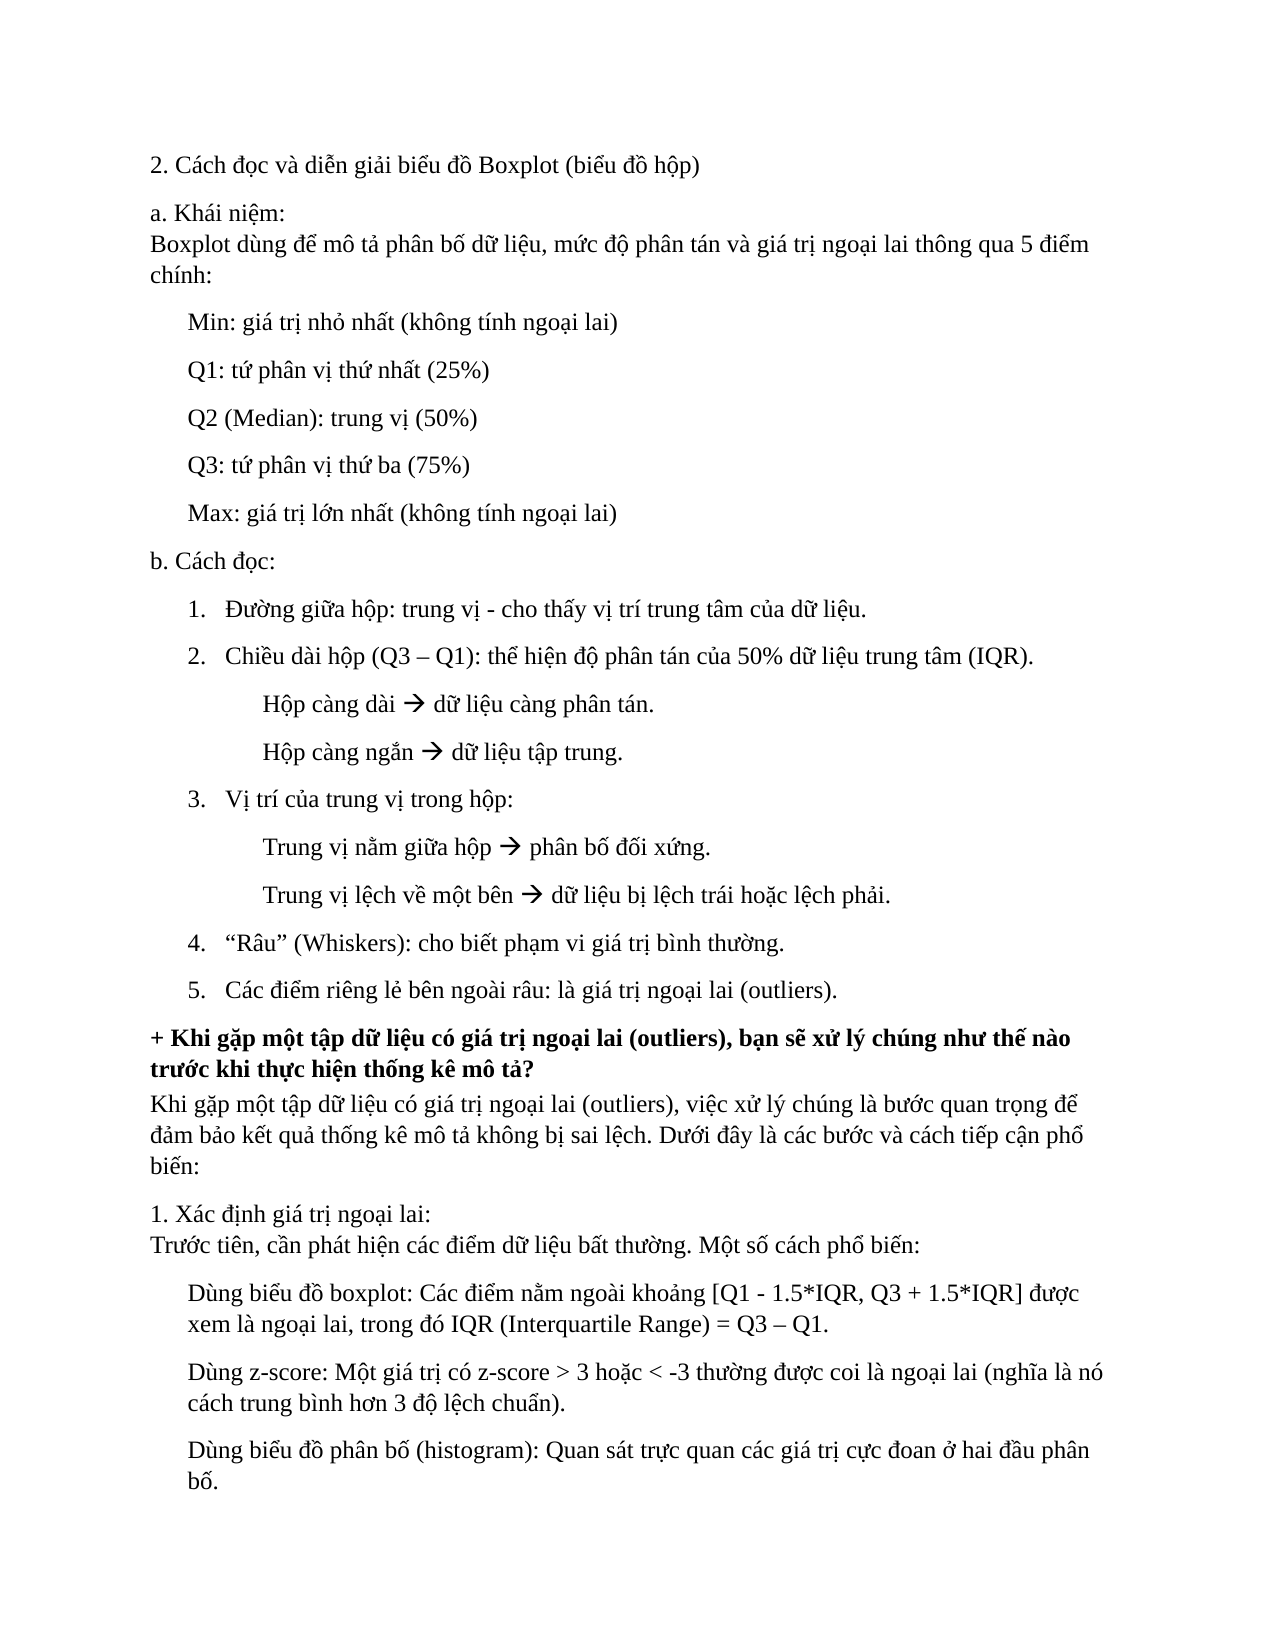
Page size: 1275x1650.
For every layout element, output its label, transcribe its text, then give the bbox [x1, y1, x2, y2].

text b. Cách đọc: [150, 546, 1125, 575]
list Vị trí của trung vị trong hộp: [187, 784, 1125, 813]
text 2. Cách đọc và diễn giải biểu đồ Boxplot (biểu đồ hộp) [150, 150, 1125, 179]
text Trung vị lệch về một bên dữ liệu bị lệch trái hoặc lệch phải. [262, 880, 1125, 909]
list “Râu” (Whiskers): cho biết phạm vi giá trị bình thường. [187, 928, 1125, 956]
text Q2 (Median): trung vị (50%) [187, 403, 1125, 432]
text a. Khái niệm: Boxplot dùng để mô tả phân bố dữ liệu, mức độ phân tán và giá trị ngoại lai thông qua 5 điểm chính: [150, 198, 1125, 288]
text Q3: tứ phân vị thứ ba (75%) [187, 451, 1125, 479]
text Dùng z-score: Một giá trị có z-score > 3 hoặc < -3 thường được coi là ngoại lai (nghĩa là nó cách trung bình hơn 3 độ lệch chuẩn). [187, 1357, 1125, 1416]
text Max: giá trị lớn nhất (không tính ngoại lai) [187, 498, 1125, 527]
text Trung vị nằm giữa hộp phân bố đối xứng. [262, 832, 1125, 861]
text Dùng biểu đồ phân bố (histogram): Quan sát trực quan các giá trị cực đoan ở hai đầu phân bố. [187, 1435, 1125, 1495]
text 1. Xác định giá trị ngoại lai: Trước tiên, cần phát hiện các điểm dữ liệu bất thường. Một số cách phổ biến: [150, 1199, 1125, 1259]
subtitle + Khi gặp một tập dữ liệu có giá trị ngoại lai (outliers), bạn sẽ xử lý chúng như thế nào trước khi thực hiện thống kê mô tả? [150, 1023, 1125, 1083]
text Khi gặp một tập dữ liệu có giá trị ngoại lai (outliers), việc xử lý chúng là bước quan trọng để đảm bảo kết quả thống kê mô tả không bị sai lệch. Dưới đây là các bước và cách tiếp cận phổ biến: [150, 1089, 1125, 1180]
text Hộp càng ngắn dữ liệu tập trung. [262, 737, 1125, 766]
text Hộp càng dài dữ liệu càng phân tán. [262, 689, 1125, 718]
text Dùng biểu đồ boxplot: Các điểm nằm ngoài khoảng [Q1 - 1.5*IQR, Q3 + 1.5*IQR] được xem là ngoại lai, trong đó IQR (Interquartile Range) = Q3 – Q1. [187, 1278, 1125, 1338]
list Các điểm riêng lẻ bên ngoài râu: là giá trị ngoại lai (outliers). [187, 975, 1125, 1004]
list Chiều dài hộp (Q3 – Q1): thể hiện độ phân tán của 50% dữ liệu trung tâm (IQR). [187, 641, 1125, 670]
list Đường giữa hộp: trung vị - cho thấy vị trí trung tâm của dữ liệu. [187, 594, 1125, 622]
text Q1: tứ phân vị thứ nhất (25%) [187, 355, 1125, 384]
text Min: giá trị nhỏ nhất (không tính ngoại lai) [187, 307, 1125, 336]
